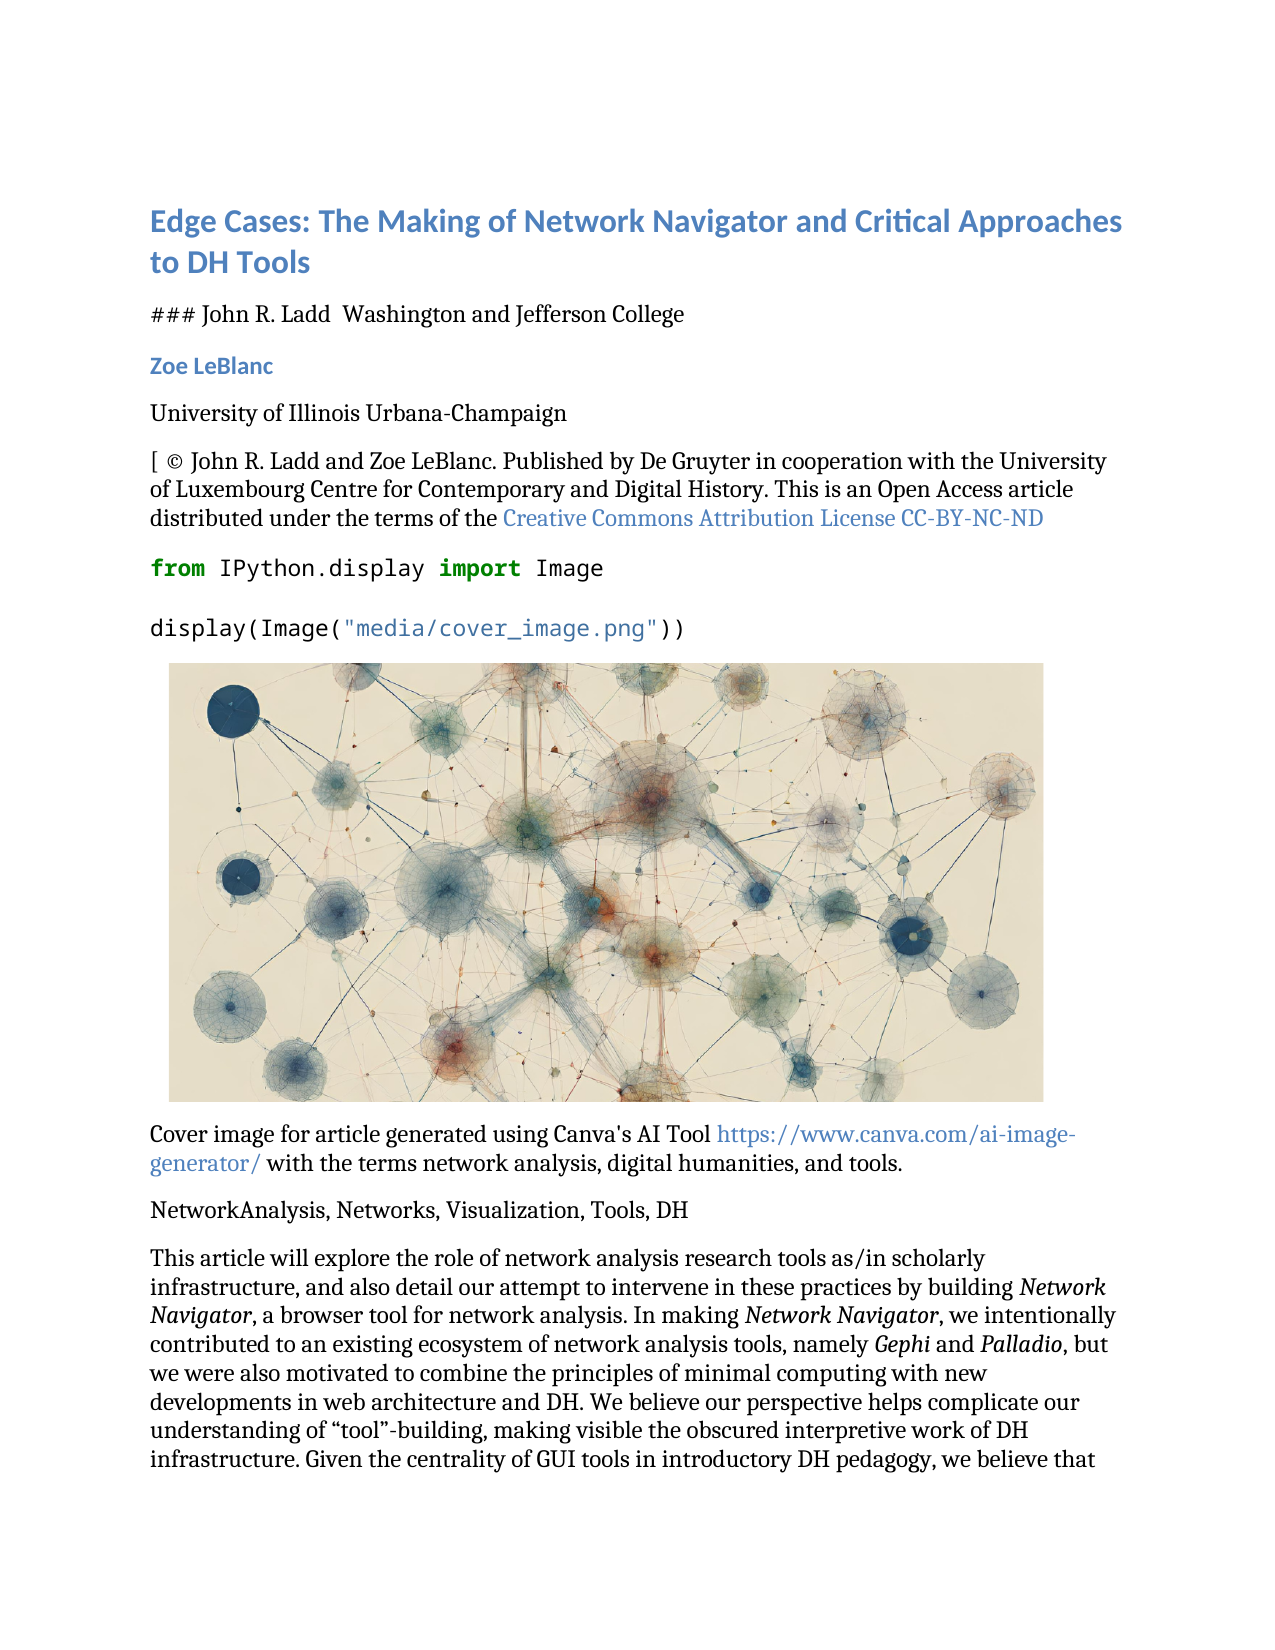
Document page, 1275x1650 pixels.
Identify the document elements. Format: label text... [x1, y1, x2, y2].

subtitle Edge Cases: The Making of Network Navigator and Critical Approaches to DH Tools [150, 200, 1125, 281]
text NetworkAnalysis, Networks, Visualization, Tools, DH [150, 1196, 1125, 1225]
text [ © John R. Ladd and Zoe LeBlanc. Published by De Gruyter in cooperation with the University of Luxembourg Centre for Contemporary and Digital History. This is an Open Access article distributed under the terms of the Creative Commons Attribution License CC-BY-NC-ND [150, 447, 1125, 533]
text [150, 1244, 1125, 1474]
text ### John R. Ladd Washington and Jefferson College [150, 300, 1125, 329]
text Cover image for article generated using Canva's AI Tool https://www.canva.com/ai-image-generator/ with the terms network analysis, digital humanities, and tools. [150, 1120, 1125, 1177]
subtitle Zoe LeBlanc [150, 350, 1125, 380]
picture [168, 663, 1044, 1102]
text University of Illinois Urbana-Champaign [150, 399, 1125, 428]
text from IPython.display import Image display(Image("media/cover_image.png")) [150, 552, 1125, 643]
